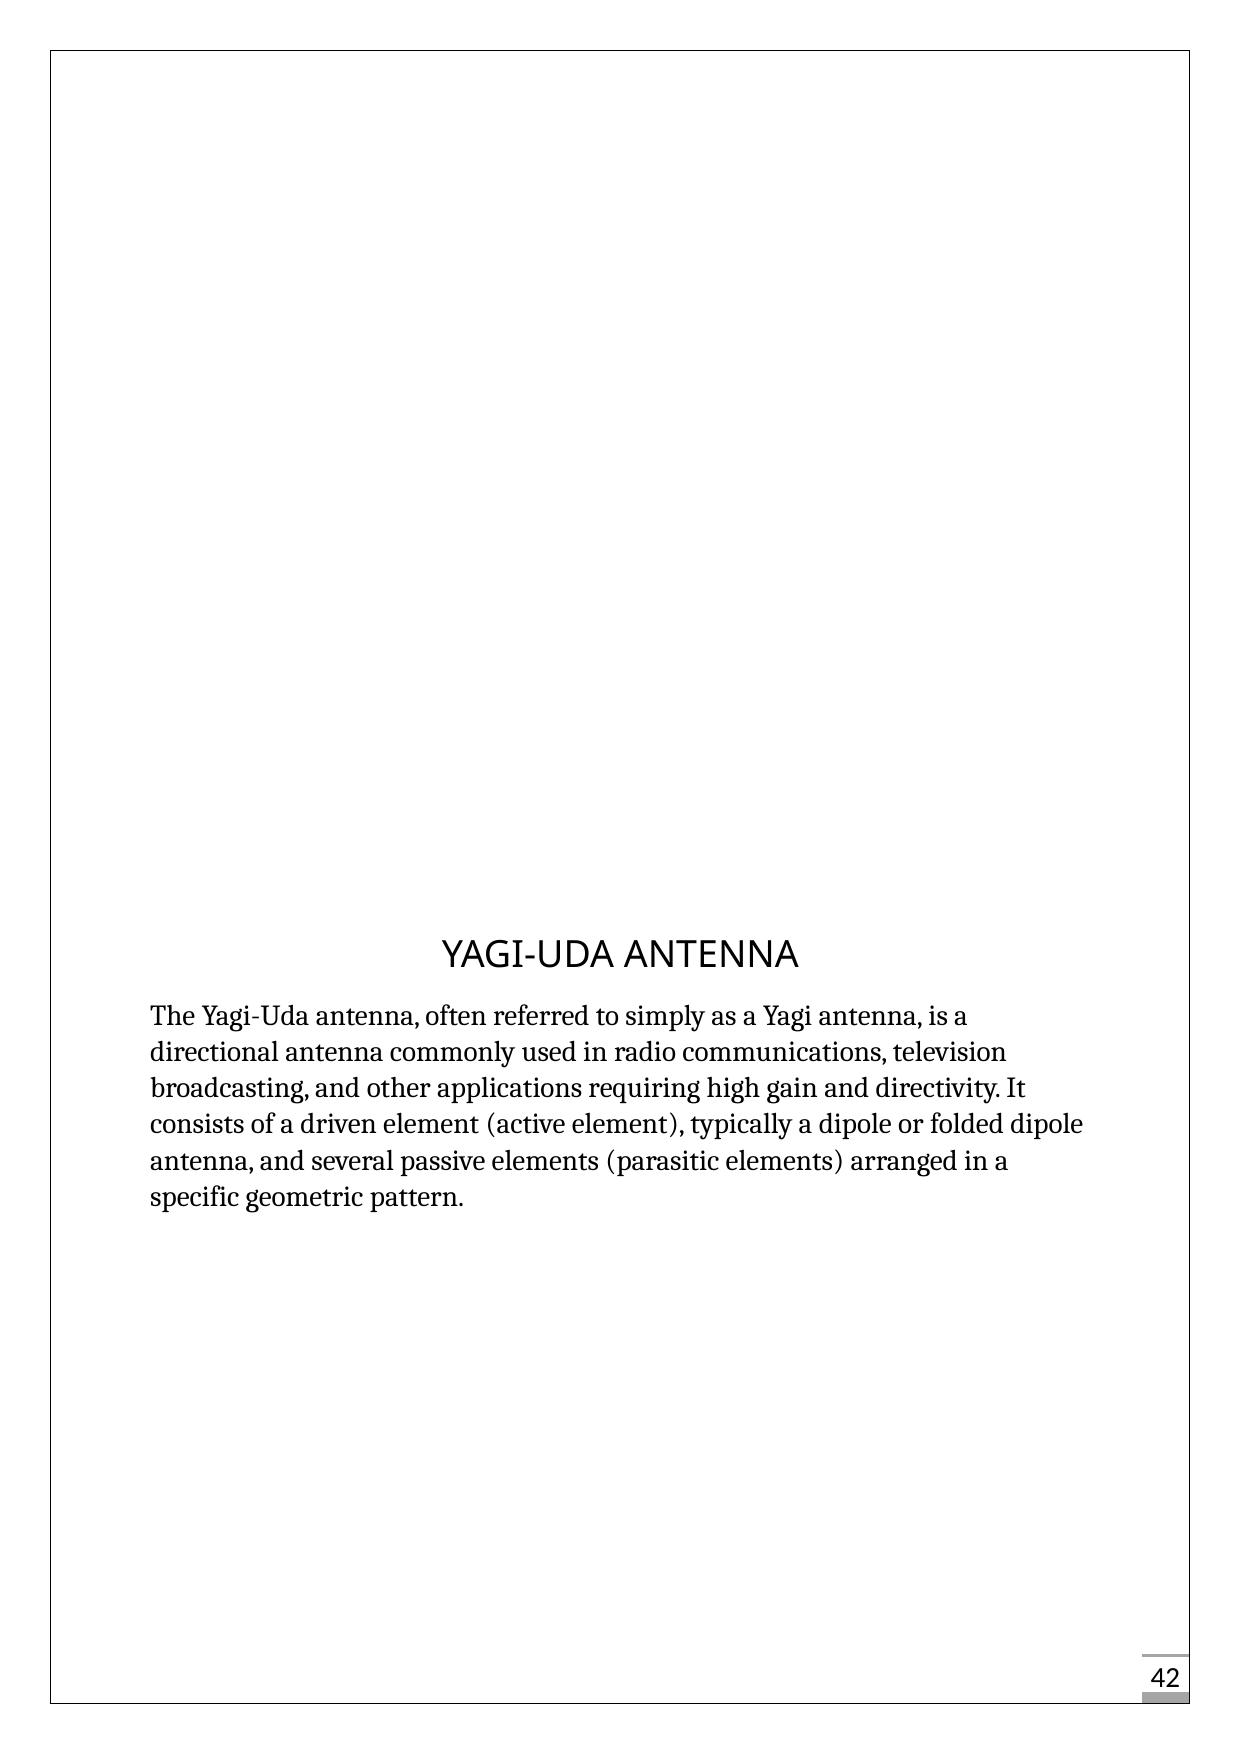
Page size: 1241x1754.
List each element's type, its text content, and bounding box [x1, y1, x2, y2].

text YAGI-UDA ANTENNA [150, 927, 1090, 978]
text The Yagi-Uda antenna, often referred to simply as a Yagi antenna, is a directional antenna commonly used in radio communications, television broadcasting, and other applications requiring high gain and directivity. It consists of a driven element (active element), typically a dipole or folded dipole antenna, and several passive elements (parasitic elements) arranged in a specific geometric pattern. [150, 999, 1090, 1213]
